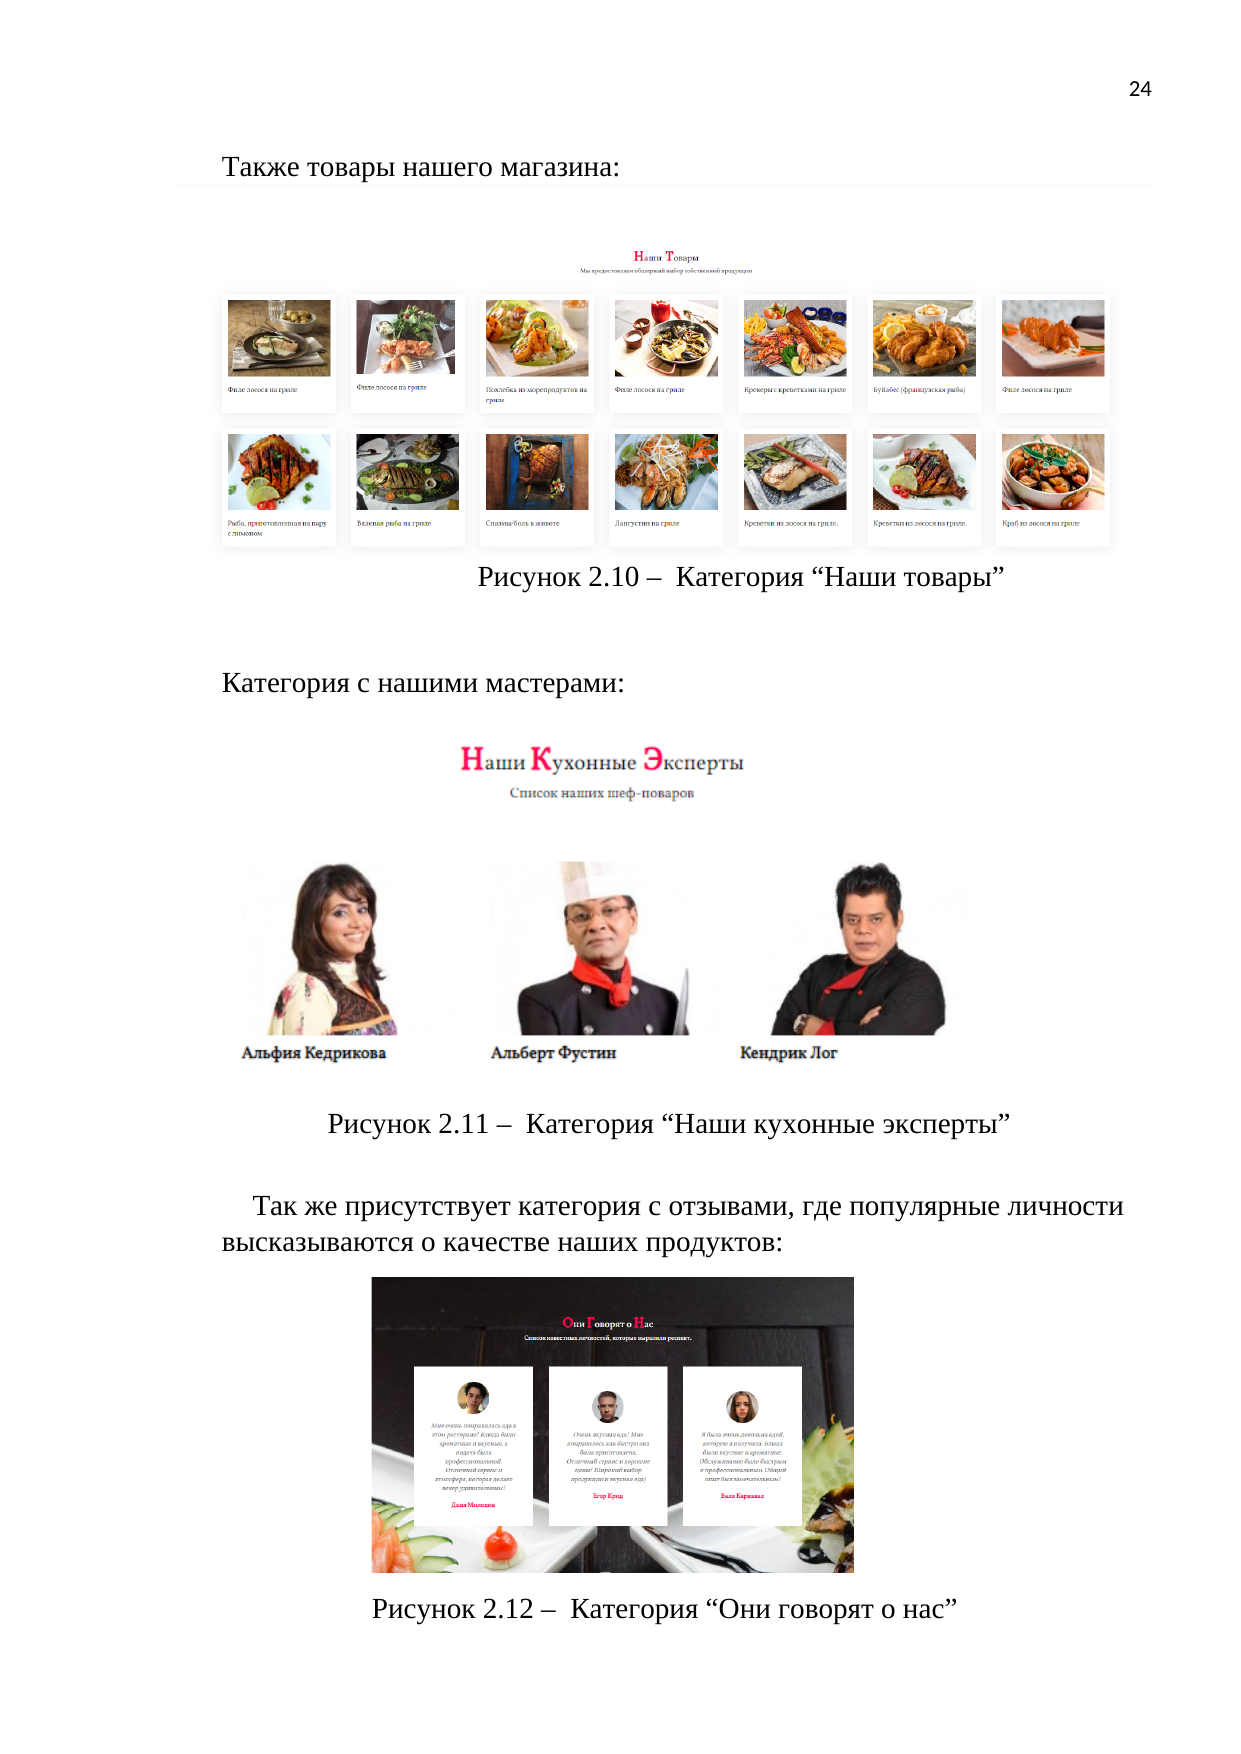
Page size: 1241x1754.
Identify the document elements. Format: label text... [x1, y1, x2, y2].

picture [177, 700, 1041, 1097]
text Рисунок 2.12 – Категория “Они говорят о нас” [297, 1591, 1152, 1624]
text Так же присутствует категория с отзывами, где популярные личности высказываются о качестве наших продуктов: [222, 1188, 1152, 1258]
picture [371, 1277, 854, 1573]
text Также товары нашего магазина: Рисунок 2.10 – Категория “Наши товары” [177, 557, 1152, 593]
picture [177, 184, 1152, 557]
text Также товары нашего магазина: Рисунок 2.10 – Категория “Наши товары” [177, 149, 1152, 184]
